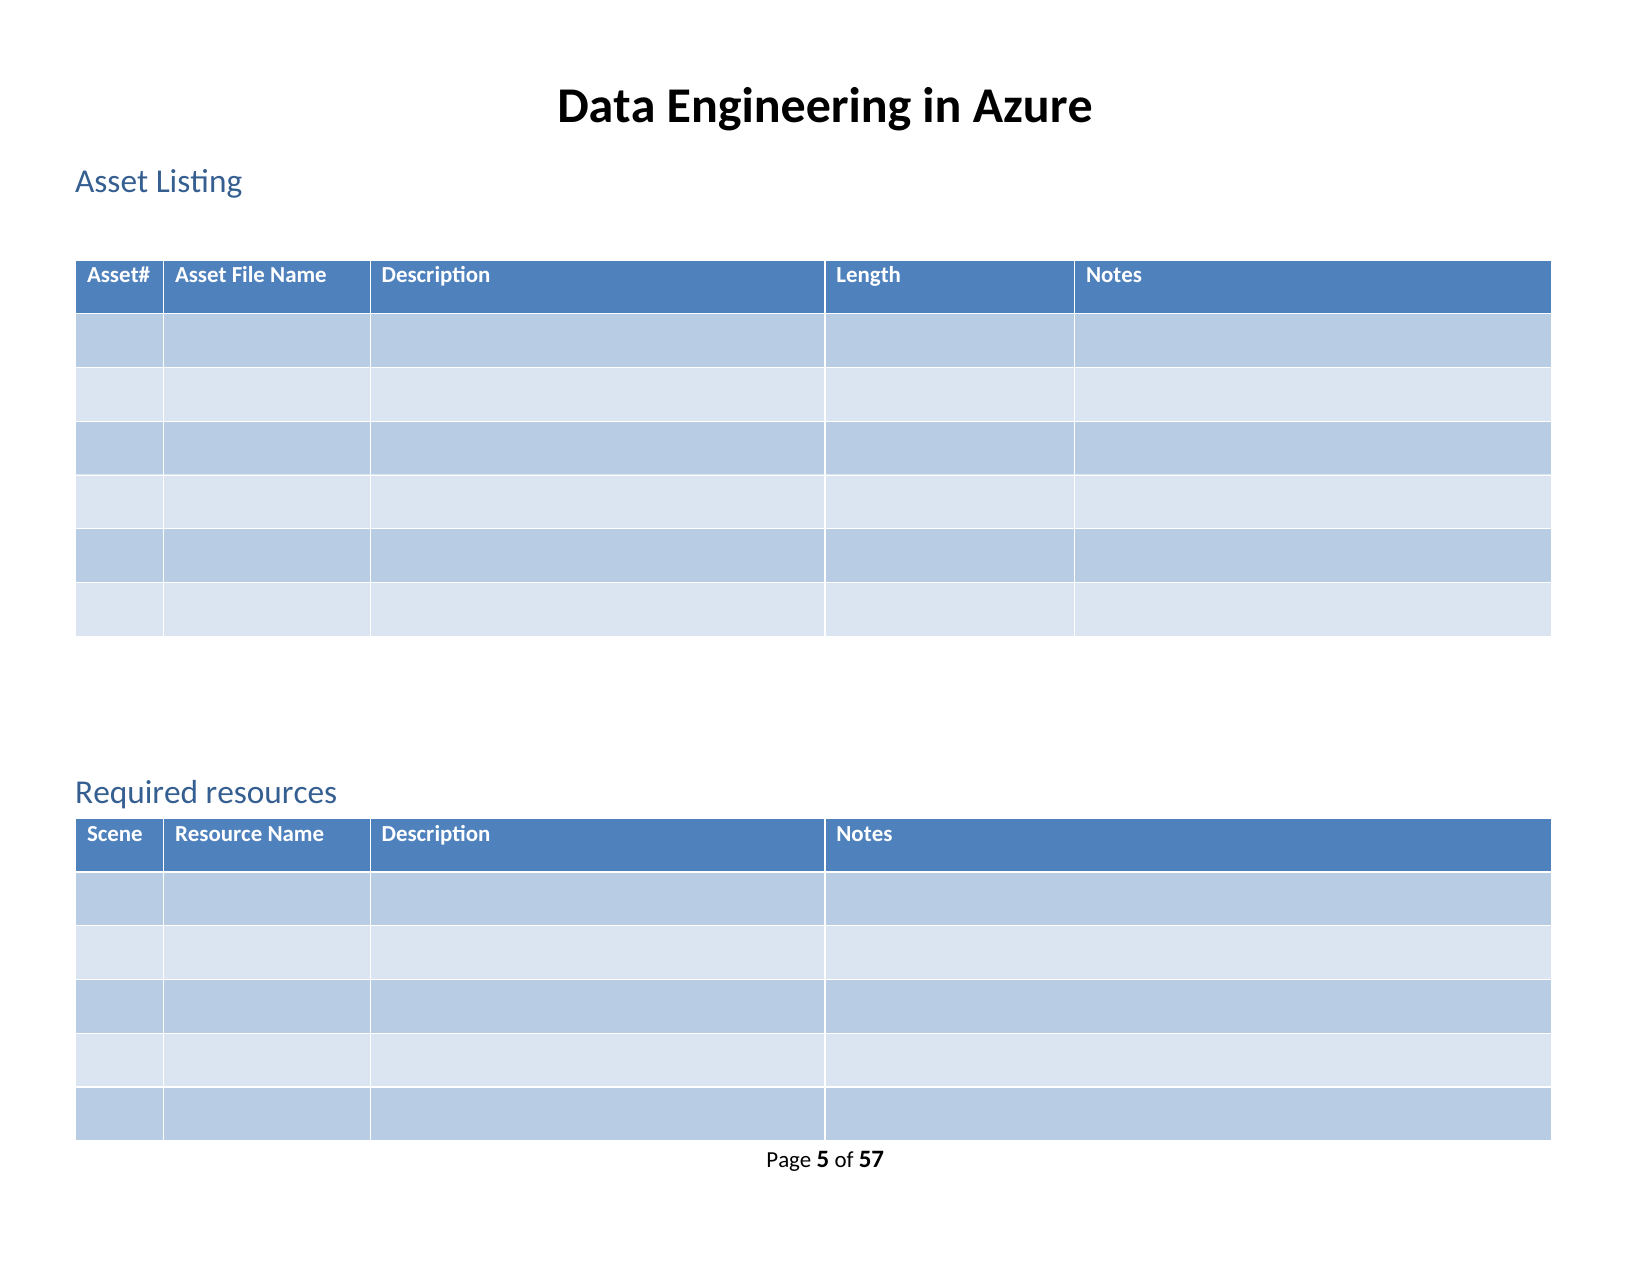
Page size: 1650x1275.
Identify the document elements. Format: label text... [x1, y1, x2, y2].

table_cell [164, 873, 370, 925]
table_cell [826, 980, 1551, 1033]
table_cell [164, 529, 370, 582]
table_cell [164, 1088, 370, 1140]
table_header Asset File Name [164, 261, 370, 313]
table_cell [76, 1088, 163, 1140]
table_header Notes [1075, 261, 1551, 313]
table_cell [1075, 368, 1551, 421]
table_cell [371, 1088, 824, 1140]
table_header Notes [826, 819, 1551, 871]
table_cell [76, 980, 163, 1033]
table_cell [1075, 314, 1551, 367]
table_header Description [371, 261, 824, 313]
table_cell [76, 529, 163, 582]
table_cell [1075, 476, 1551, 528]
table_cell [76, 926, 163, 979]
table_cell [164, 476, 370, 528]
table_cell [164, 583, 370, 636]
table_cell [826, 583, 1074, 636]
table_cell [826, 1034, 1551, 1086]
table_cell [371, 476, 824, 528]
table_cell [76, 368, 163, 421]
table_cell [76, 583, 163, 636]
table_cell [164, 422, 370, 474]
table_cell [164, 314, 370, 367]
table_cell [826, 314, 1074, 367]
table_cell [826, 422, 1074, 474]
table_cell [371, 529, 824, 582]
table_header Asset# [76, 261, 163, 313]
table_cell [164, 926, 370, 979]
table_cell [371, 1034, 824, 1086]
table_cell [76, 476, 163, 528]
table_cell [164, 368, 370, 421]
table_cell [371, 926, 824, 979]
table_cell [826, 476, 1074, 528]
table_header Length [826, 261, 1074, 313]
table_cell [76, 873, 163, 925]
subtitle Asset Listing [75, 160, 1575, 201]
table_cell [826, 368, 1074, 421]
table_cell [1075, 529, 1551, 582]
table_cell [76, 314, 163, 367]
table_cell [164, 1034, 370, 1086]
table_cell [826, 873, 1551, 925]
table_header Resource Name [164, 819, 370, 871]
table_cell [826, 529, 1074, 582]
table_cell [371, 422, 824, 474]
table_cell [76, 422, 163, 474]
table_cell [371, 368, 824, 421]
table_cell [1075, 583, 1551, 636]
table_header Scene [76, 819, 163, 871]
table_cell [826, 1088, 1551, 1140]
table_cell [371, 583, 824, 636]
table_header Description [371, 819, 824, 871]
table_cell [1075, 422, 1551, 474]
table_cell [371, 980, 824, 1033]
table_cell [371, 873, 824, 925]
table_cell [164, 980, 370, 1033]
table_cell [371, 314, 824, 367]
subtitle Required resources [75, 771, 1575, 812]
table_cell [76, 1034, 163, 1086]
table_cell [826, 926, 1551, 979]
